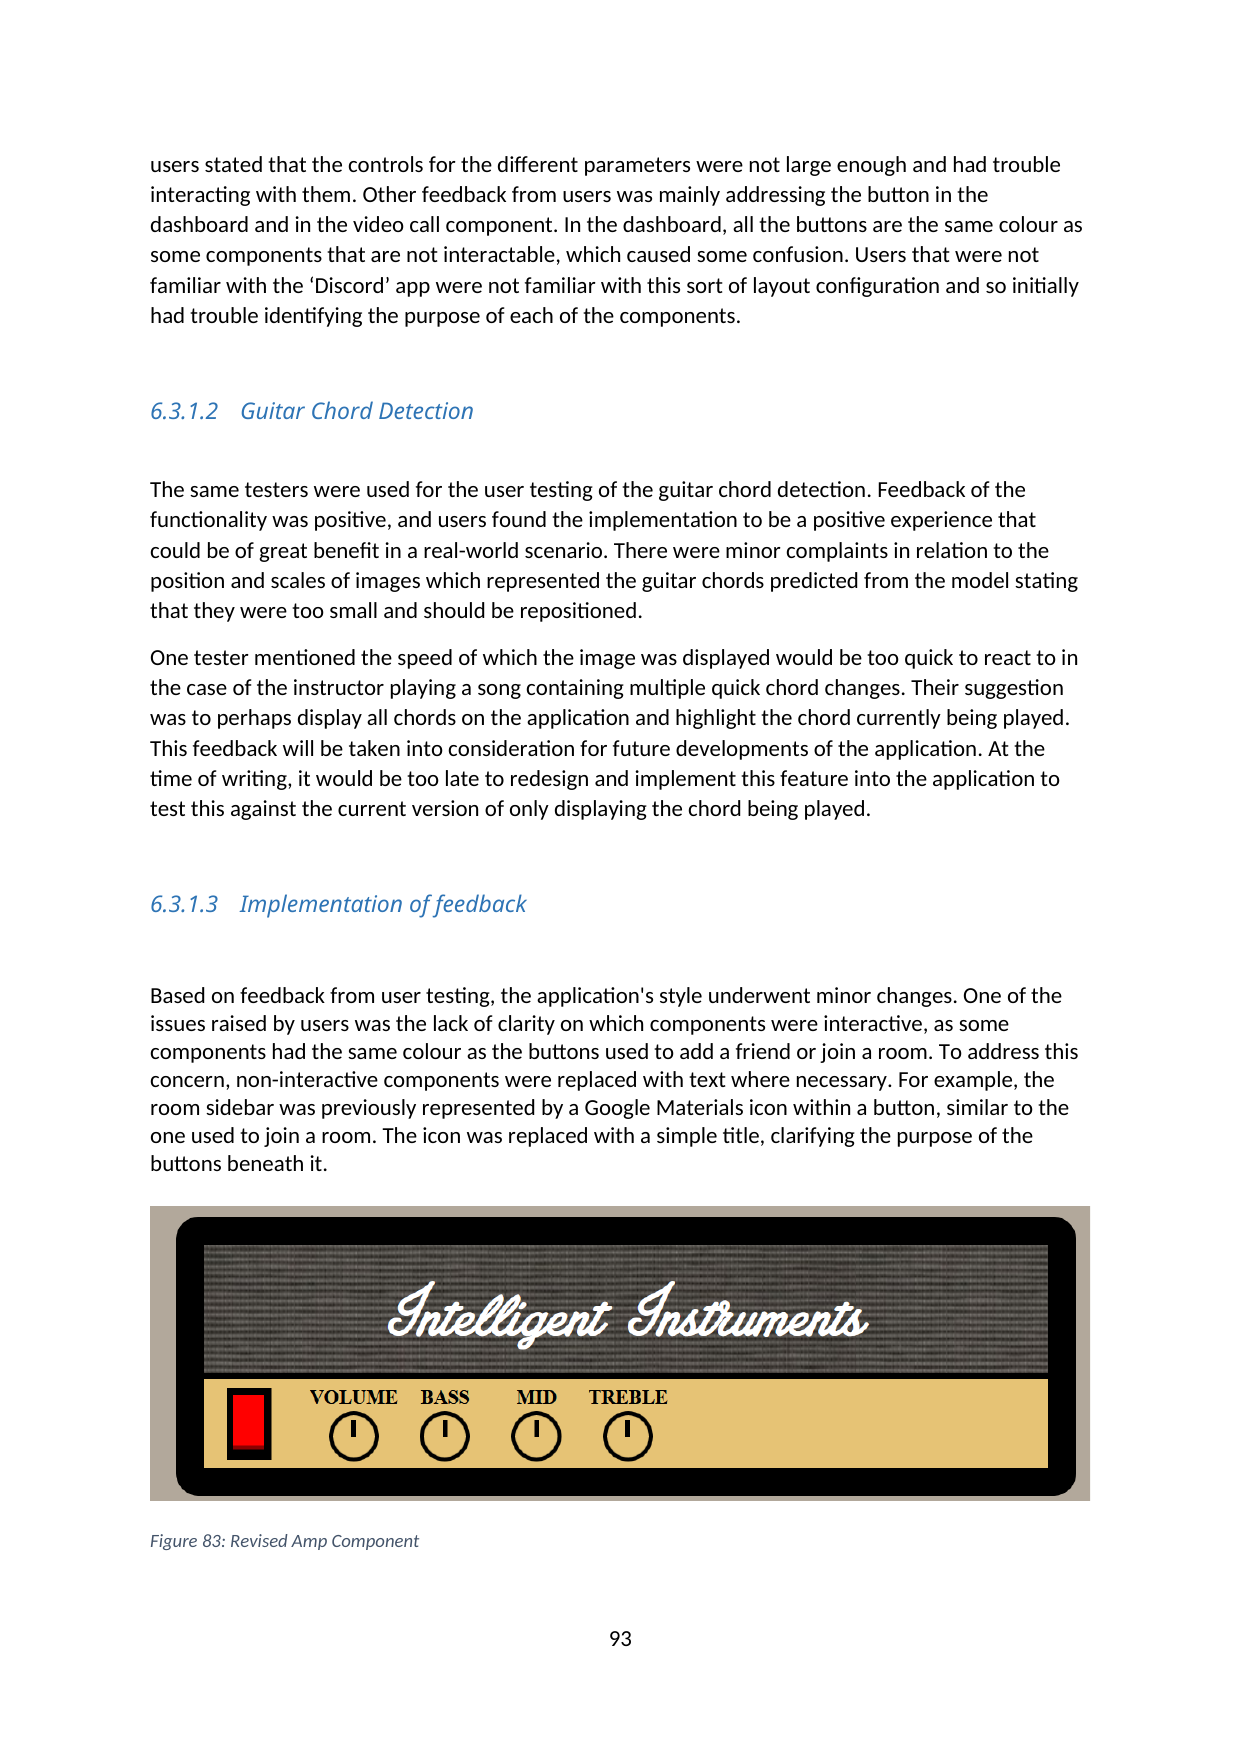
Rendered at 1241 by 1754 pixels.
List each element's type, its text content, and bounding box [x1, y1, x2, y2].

subtitle Guitar Chord Detection [150, 395, 1090, 426]
text Based on feedback from user testing, the application's style underwent minor changes. One of the issues raised by users was the lack of clarity on which components were interactive, as some components had the same colour as the buttons used to add a friend or join a room. To address this concern, non-interactive components were replaced with text where necessary. For example, the room sidebar was previously represented by a Google Materials icon within a button, similar to the one used to join a room. The icon was replaced with a simple title, clarifying the purpose of the buttons beneath it. [150, 981, 1090, 1177]
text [150, 150, 1090, 329]
picture [150, 1206, 1091, 1501]
text One tester mentioned the speed of which the image was displayed would be too quick to react to in the case of the instructor playing a song containing multiple quick chord changes. Their suggestion was to perhaps display all chords on the application and highlight the chord currently being played. This feedback will be taken into consideration for future developments of the application. At the time of writing, it would be too late to redesign and implement this feature into the application to test this against the current version of only displaying the chord being played. [150, 643, 1090, 822]
text The same testers were used for the user testing of the guitar chord detection. Feedback of the functionality was positive, and users found the implementation to be a positive experience that could be of great benefit in a real-world scenario. There were minor complaints in relation to the position and scales of images which represented the guitar chords predicted from the model stating that they were too small and should be repositioned. [150, 475, 1090, 624]
subtitle Implementation of feedback [150, 888, 1090, 919]
